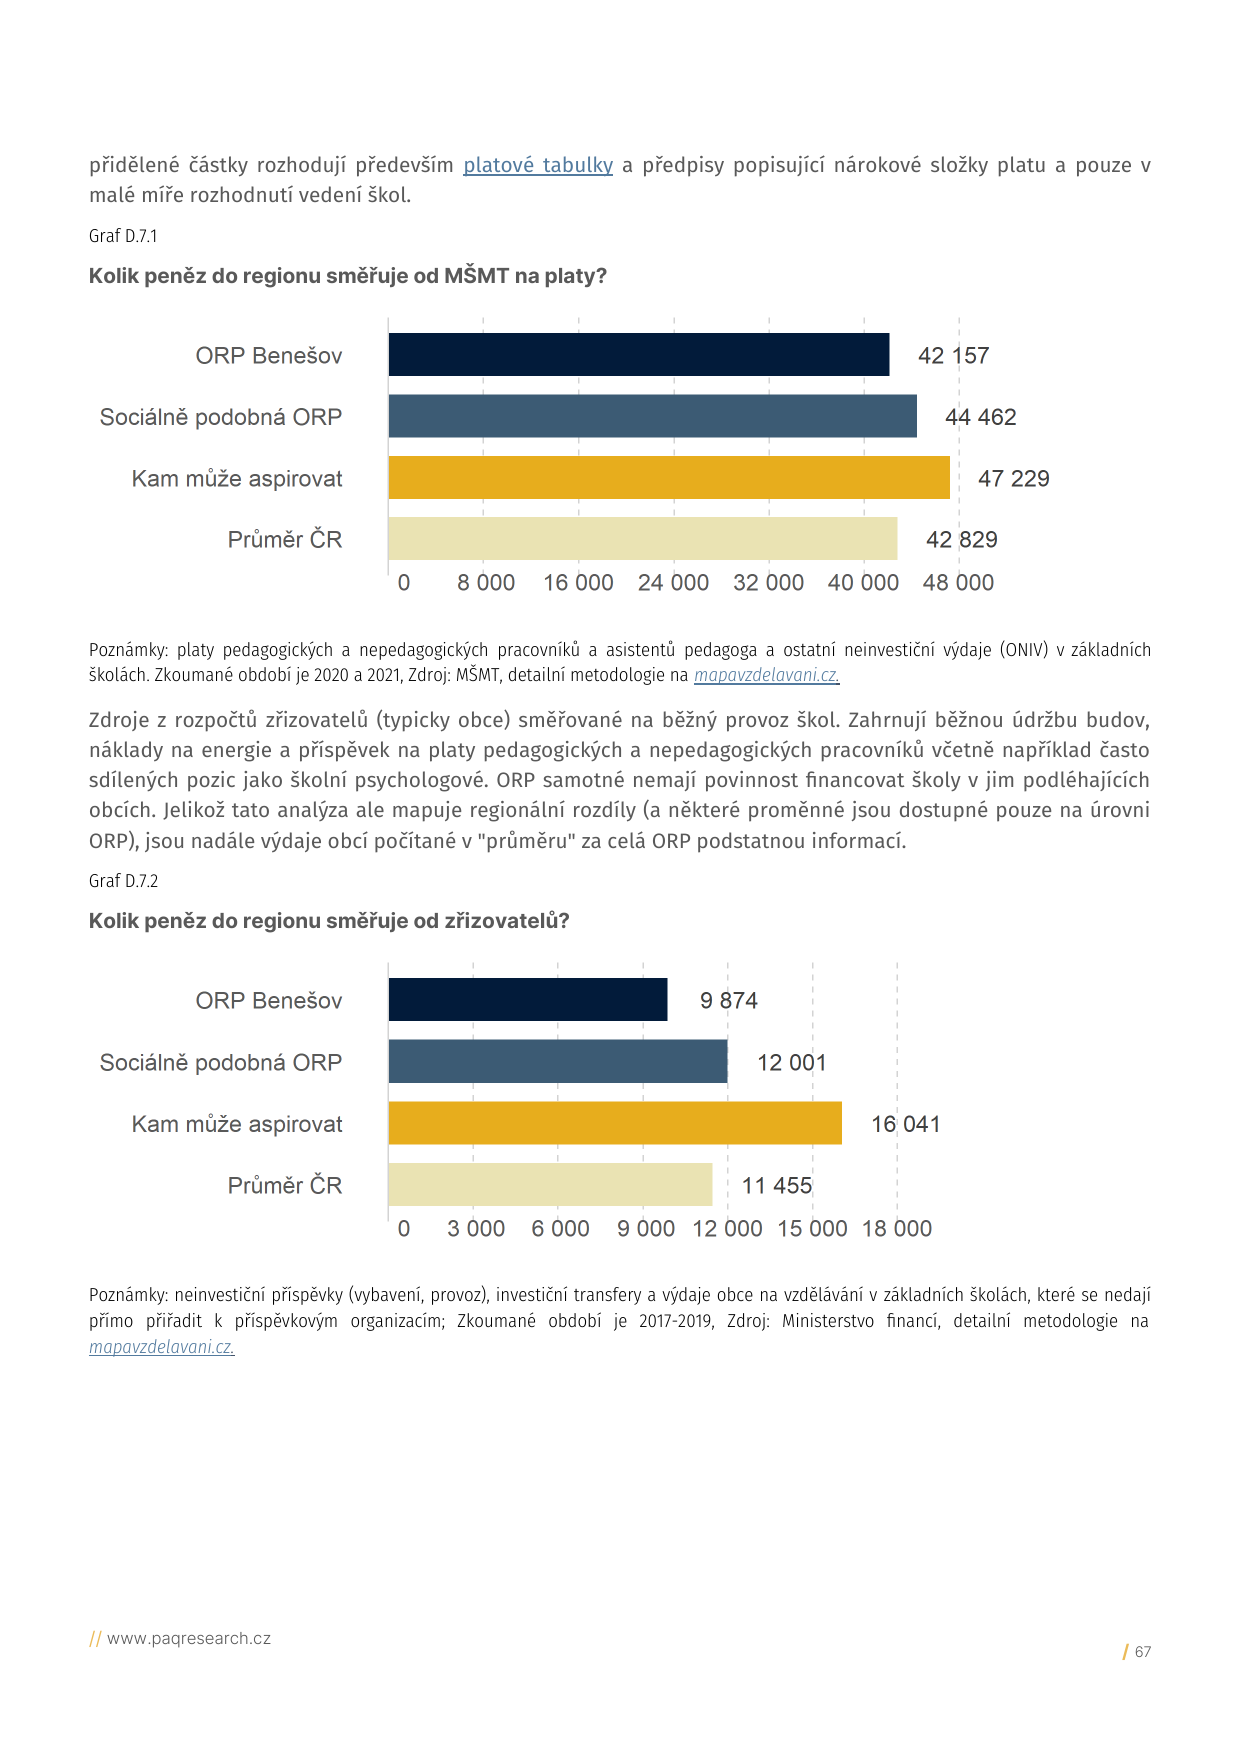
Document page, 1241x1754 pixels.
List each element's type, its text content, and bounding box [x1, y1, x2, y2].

text Poznámky: neinvestiční příspěvky (vybavení, provoz), investiční transfery a výdaje obce na vzdělávání v základních školách, které se nedají přímo přiřadit k příspěvkovým organizacím; Zkoumané období je 2017-2019, Zdroj: Ministerstvo financí, detailní metodologie na mapavzdelavani.cz. [89, 1284, 1152, 1358]
picture [88, 290, 1139, 622]
text Zdroje z rozpočtů zřizovatelů (typicky obce) směřované na běžný provoz škol. Zahrnují běžnou údržbu budov, náklady na energie a příspěvek na platy pedagogických a nepedagogických pracovníků včetně například často sdílených pozic jako školní psychologové. ORP samotné nemají povinnost financovat školy v jim podléhajících obcích. Jelikož tato analýza ale mapuje regionální rozdíly (a některé proměnné jsou dostupné pouze na úrovni ORP), jsou nadále výdaje obcí počítané v "průměru" za celá ORP podstatnou informací. [89, 703, 1152, 854]
text Kolik peněz do regionu směřuje od MŠMT na platy? [89, 263, 1152, 288]
text Poznámky: platy pedagogických a nepedagogických pracovníků a asistentů pedagoga a ostatní neinvestiční výdaje (ONIV) v základních školách. Zkoumané období je 2020 a 2021, Zdroj: MŠMT, detailní metodologie na mapavzdelavani.cz. [89, 638, 1152, 687]
text Graf D.7.1 [89, 225, 1152, 247]
text Graf D.7.2 [89, 870, 1152, 893]
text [89, 148, 1152, 208]
text Kolik peněz do regionu směřuje od zřizovatelů? [89, 909, 1152, 934]
picture [88, 935, 1139, 1268]
